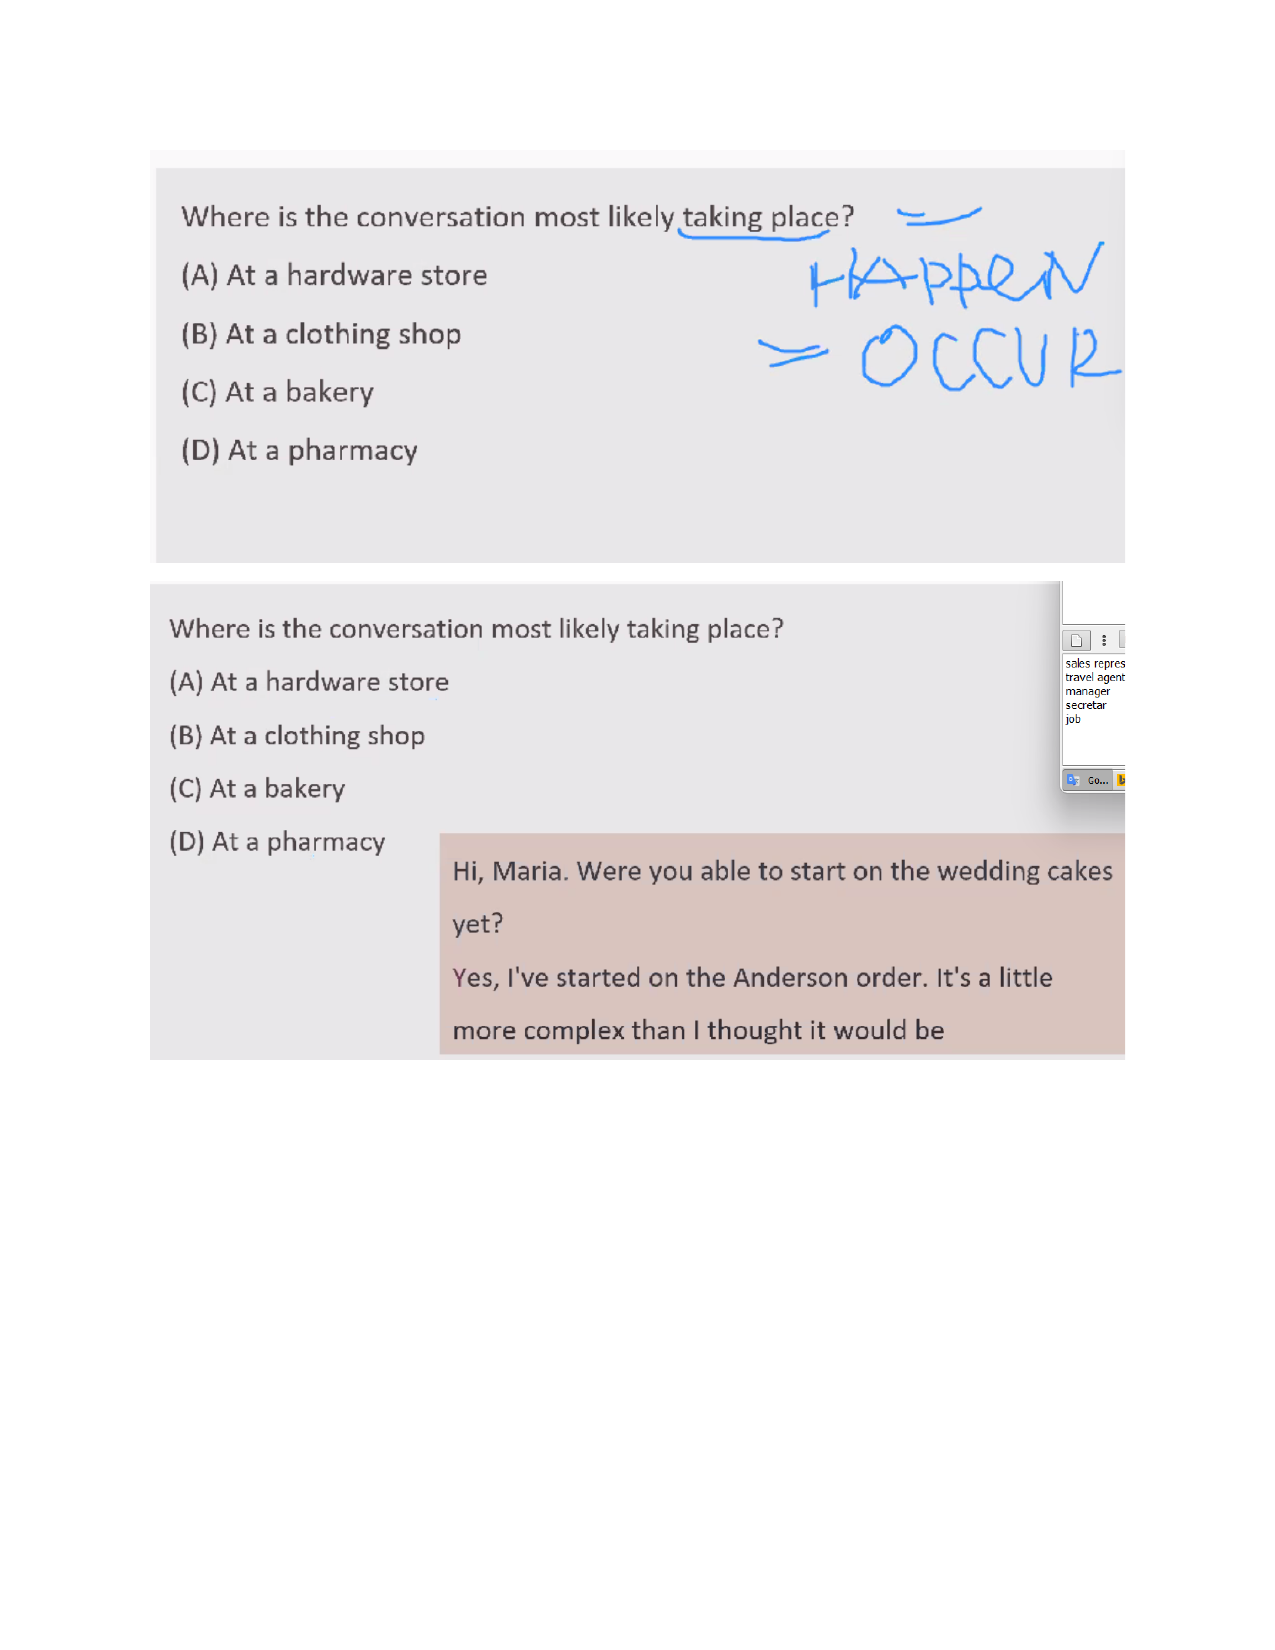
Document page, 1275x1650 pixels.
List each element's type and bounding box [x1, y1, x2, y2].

picture [150, 581, 1125, 1060]
picture [150, 150, 1125, 563]
